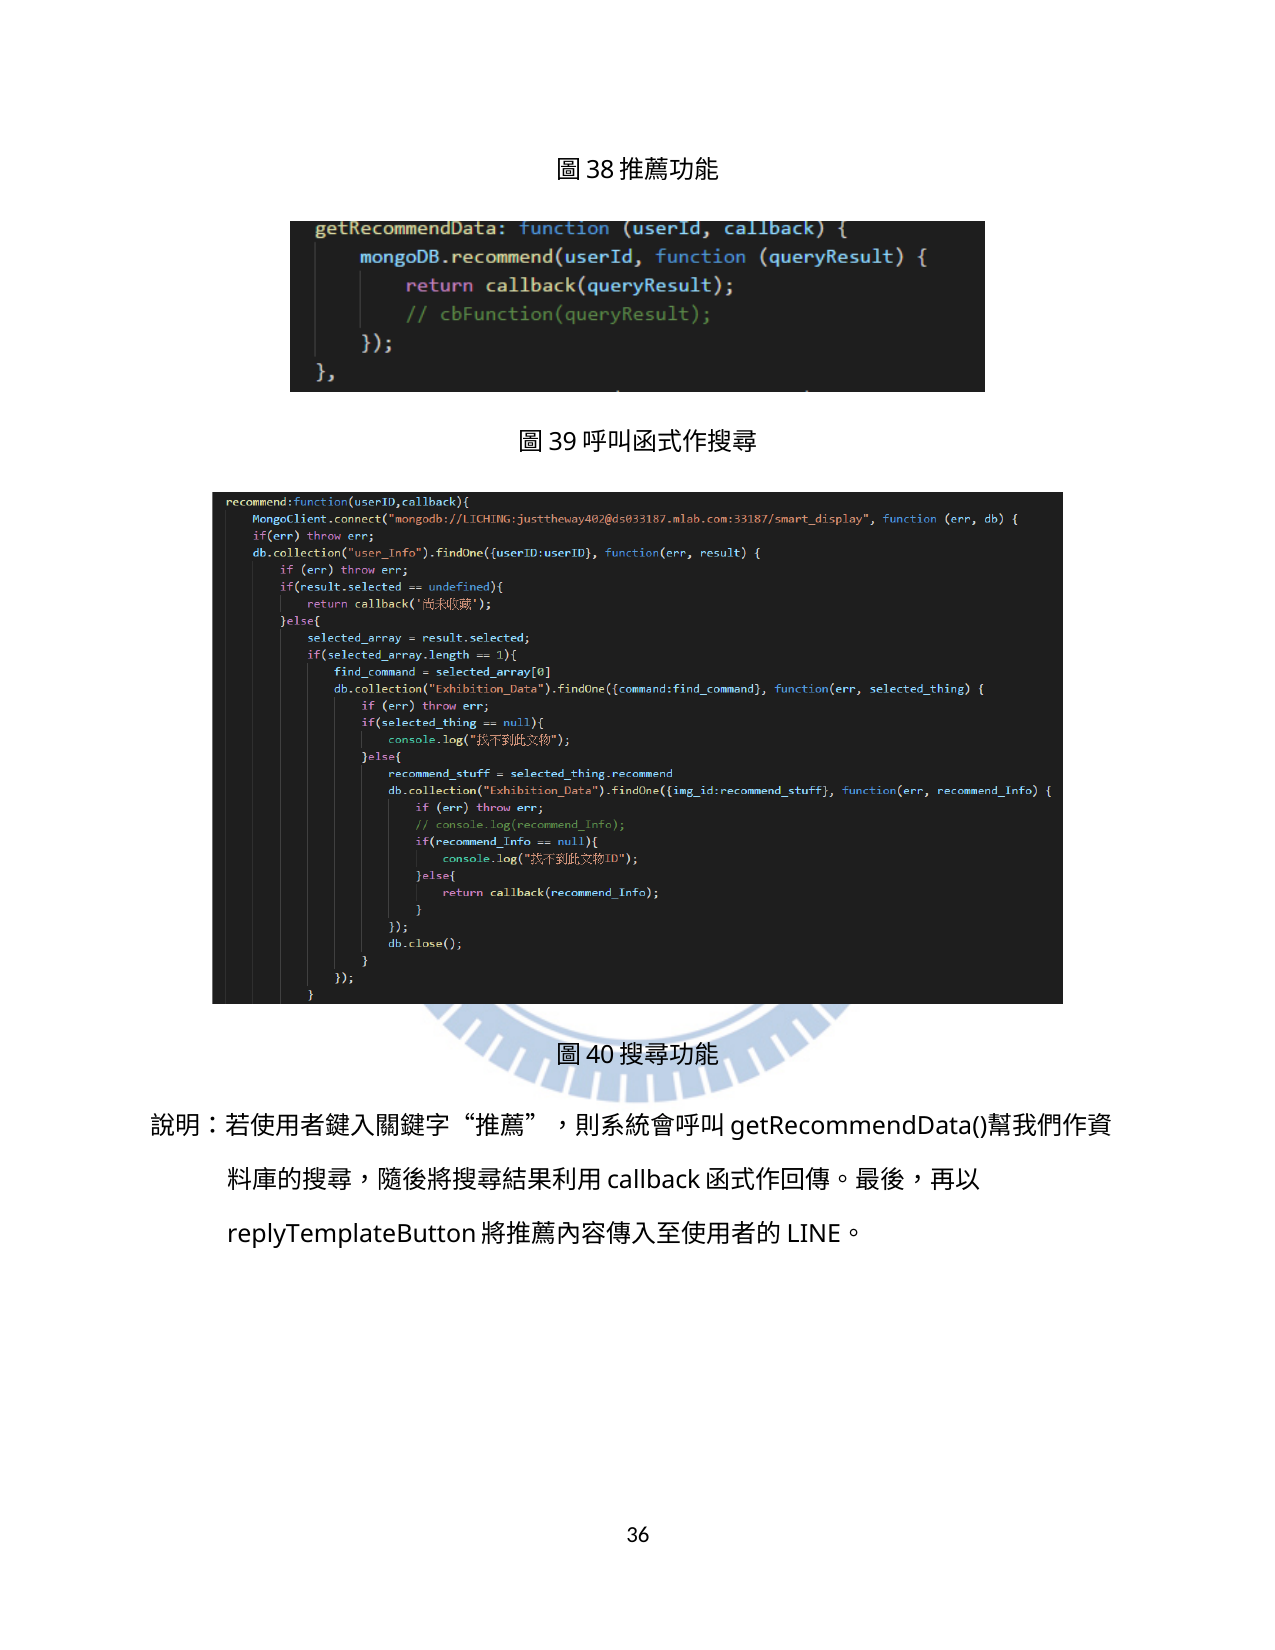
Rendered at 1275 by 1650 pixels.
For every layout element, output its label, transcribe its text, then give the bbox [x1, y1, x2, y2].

picture [321, 1070, 954, 1105]
picture [212, 492, 1063, 1034]
text 說明：若使用者鍵入關鍵字“推薦”，則系統會呼叫getRecommendData()幫我們作資料庫的搜尋，隨後將搜尋結果利用callback函式作回傳。最後，再以replyTemplateButton將推薦內容傳入至使用者的LINE。 [150, 1105, 1125, 1250]
picture [290, 221, 985, 392]
